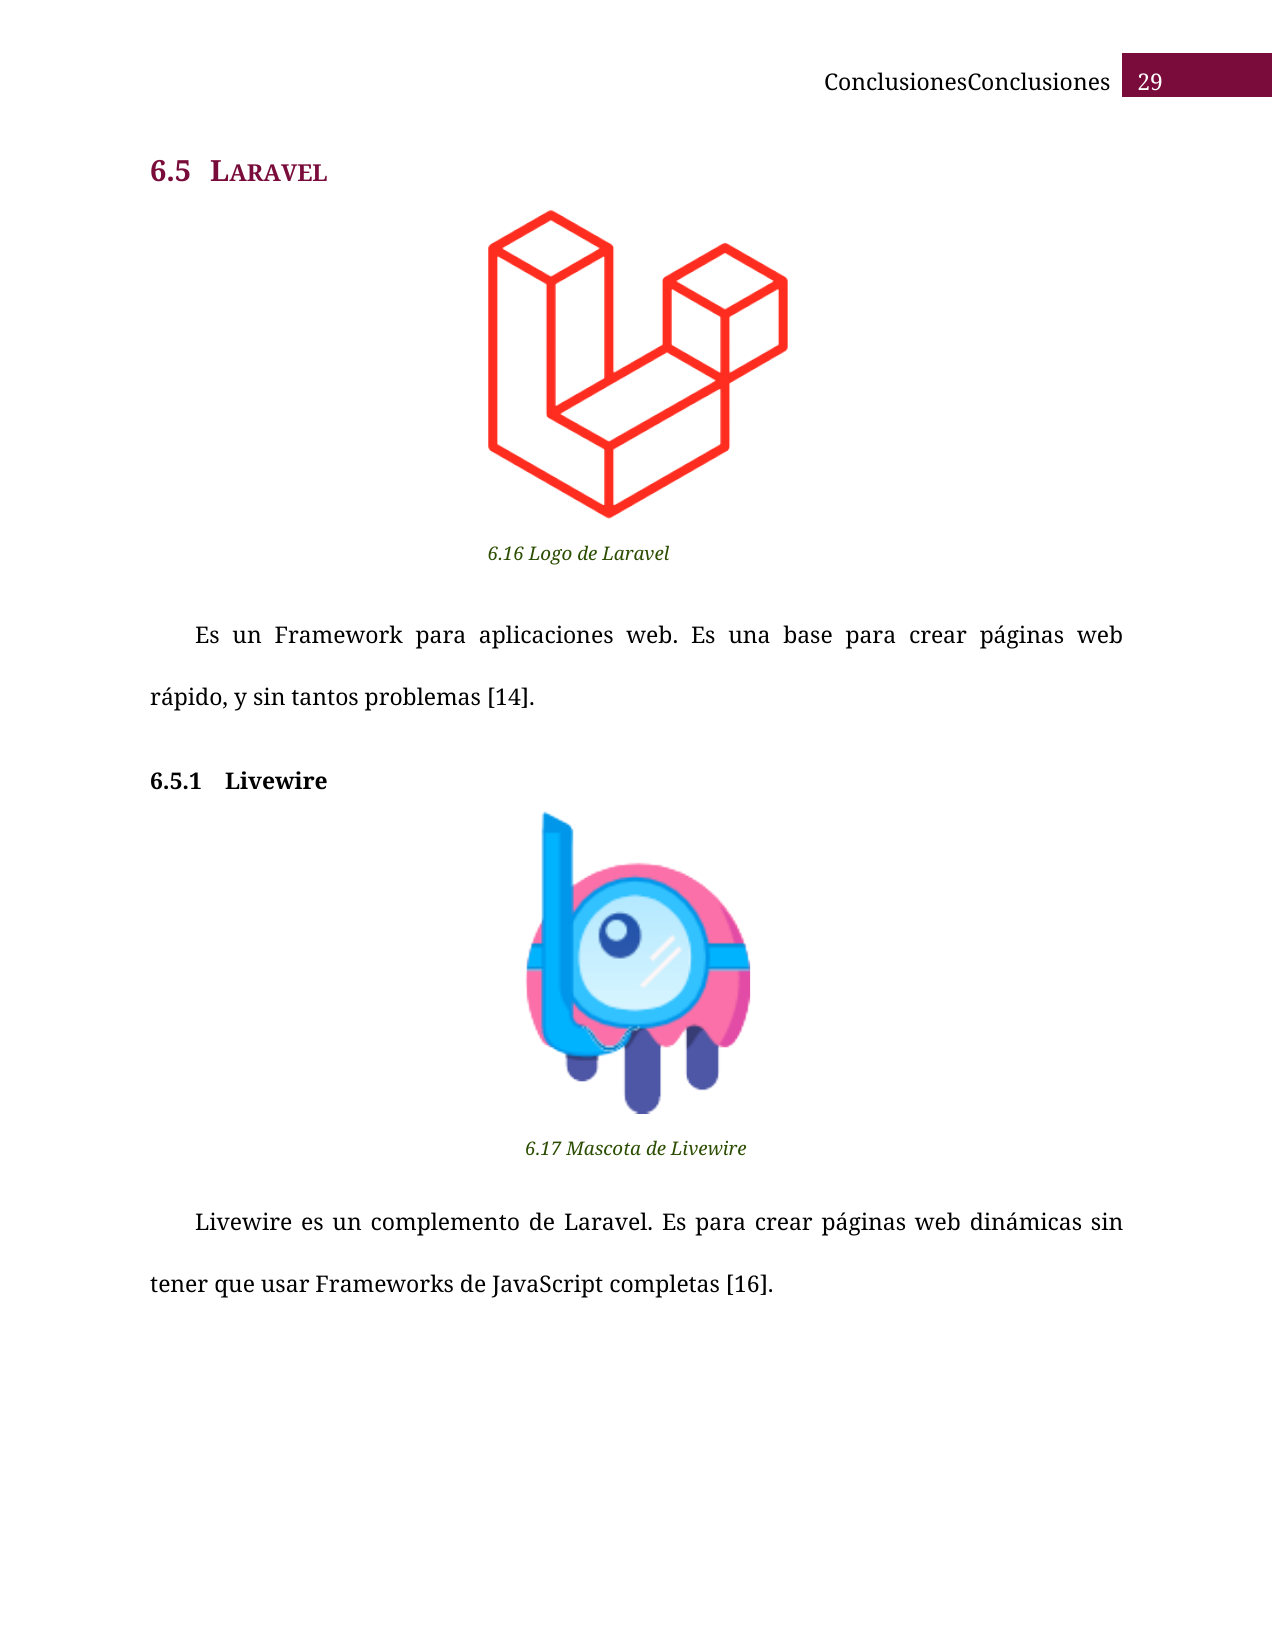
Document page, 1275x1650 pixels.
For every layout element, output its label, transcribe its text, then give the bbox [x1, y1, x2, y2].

picture [487, 209, 788, 519]
subtitle Laravel [150, 150, 1125, 190]
text Es un Framework para aplicaciones web. Es una base para crear páginas web rápido, y sin tantos problemas [14]. [150, 258, 1125, 712]
subtitle Livewire [150, 764, 1125, 796]
picture [525, 810, 750, 1114]
text Livewire es un complemento de Laravel. Es para crear páginas web dinámicas sin tener que usar Frameworks de JavaScript completas [16]. [150, 856, 1125, 1299]
